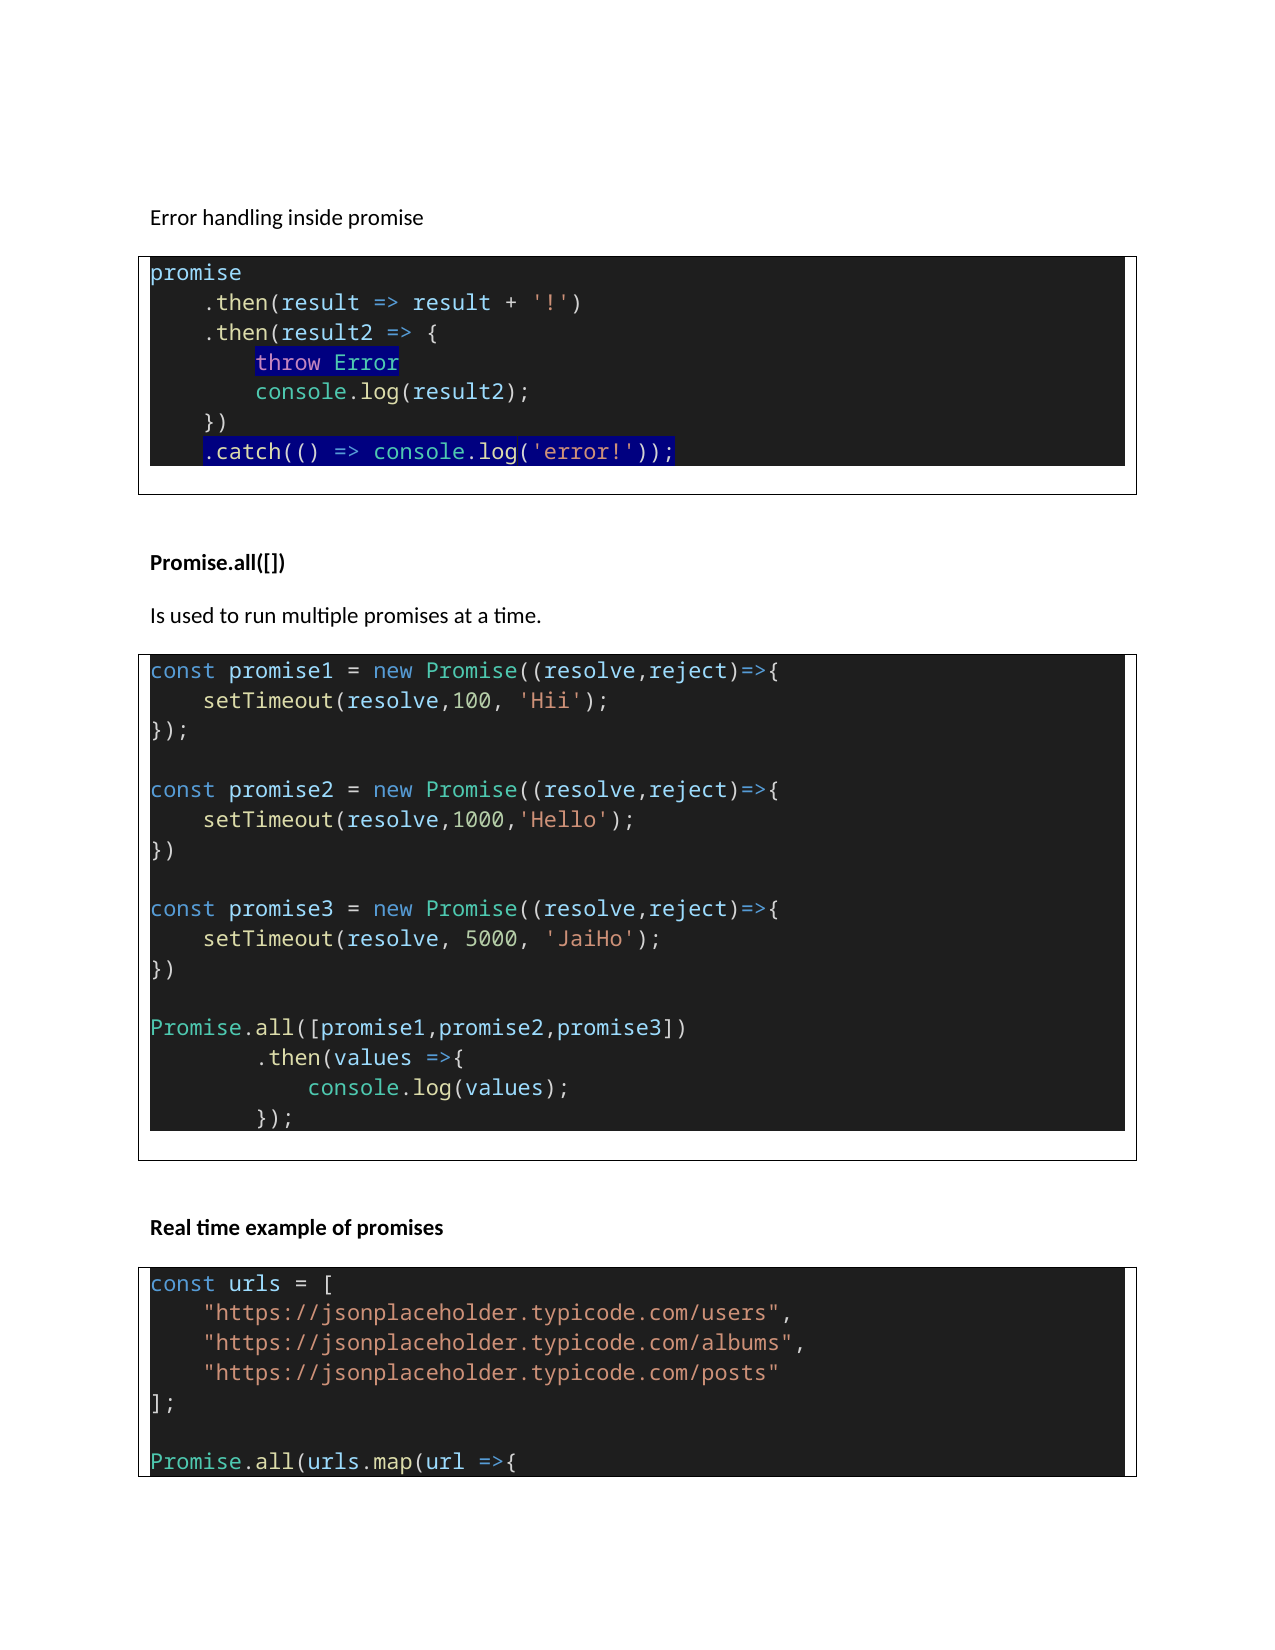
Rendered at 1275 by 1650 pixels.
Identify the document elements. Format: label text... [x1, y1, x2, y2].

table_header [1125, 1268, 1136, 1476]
table_header promise .then(result => result + '!') .then(result2 => { throw Error console.log(result2); }) .catch(() => console.log('error!')); [139, 257, 1136, 494]
text Is used to run multiple promises at a time. [150, 601, 1125, 629]
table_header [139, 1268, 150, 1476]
table_header const promise1 = new Promise((resolve,reject)=>{ setTimeout(resolve,100, 'Hii'); }); const promise2 = new Promise((resolve,reject)=>{ setTimeout(resolve,1000,'Hello'); }) const promise3 = new Promise((resolve,reject)=>{ setTimeout(resolve, 5000, 'JaiHo'); }) Promise.all([promise1,promise2,promise3]) .then(values =>{ console.log(values); }); [139, 655, 1136, 1159]
text Error handling inside promise [150, 203, 1125, 231]
text Promise.all([]) [150, 548, 1125, 576]
text Real time example of promises [150, 1213, 1125, 1242]
